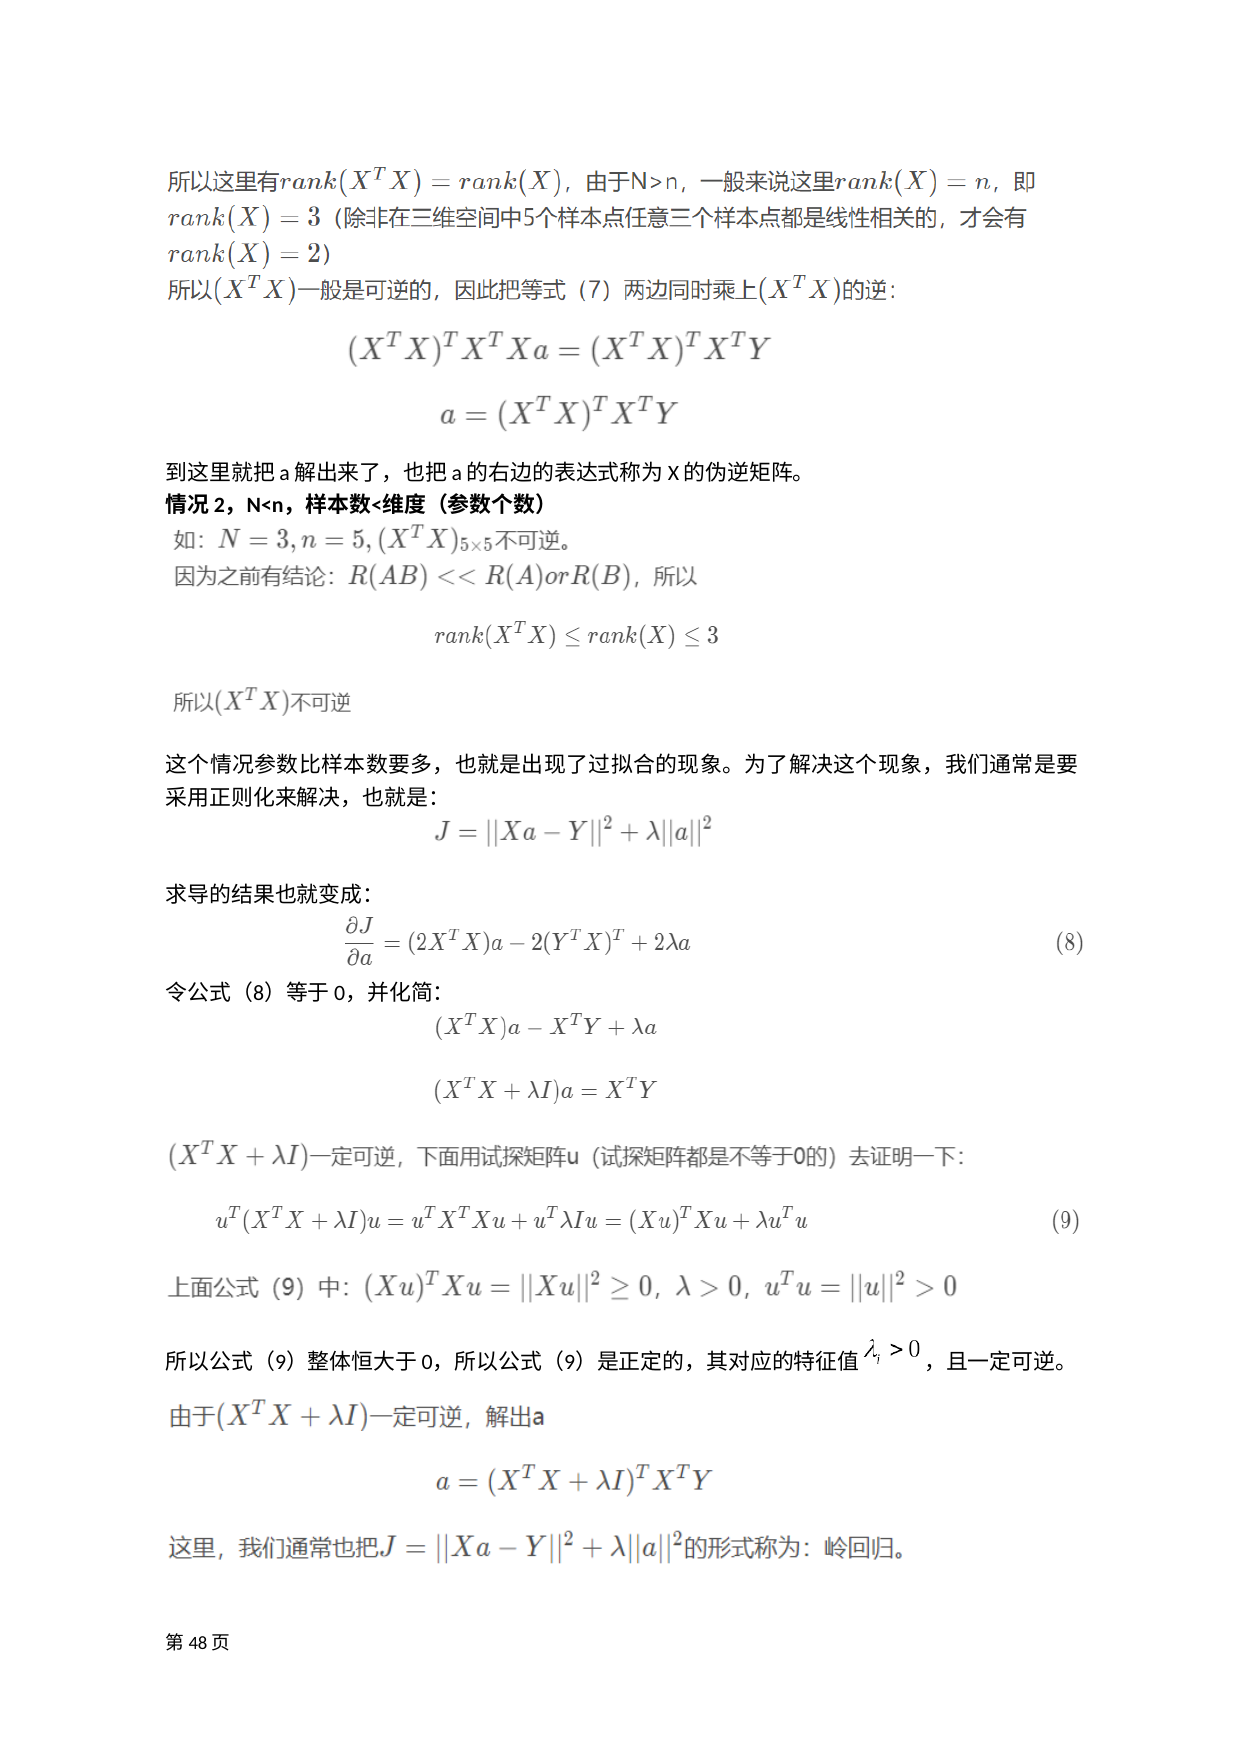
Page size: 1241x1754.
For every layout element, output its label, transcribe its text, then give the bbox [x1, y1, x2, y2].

picture [340, 909, 1084, 971]
picture [340, 389, 782, 435]
picture [165, 1137, 965, 1172]
text 情况2，N<n，样本数<维度（参数个数） [165, 487, 1081, 519]
picture [427, 617, 727, 652]
text 令公式（8）等于0，并化简： [165, 974, 1081, 1007]
picture [165, 1397, 548, 1431]
picture [165, 519, 702, 594]
text 这个情况参数比样本数要多，也就是出现了过拟合的现象。为了解决这个现象，我们通常是要采用正则化来解决，也就是： [165, 747, 1081, 812]
picture [165, 682, 355, 717]
picture [427, 1072, 660, 1105]
picture [427, 1007, 660, 1046]
text 到这里就把a解出来了，也把a的右边的表达式称为X的伪逆矩阵。 [165, 454, 1081, 487]
picture [340, 324, 782, 372]
picture [165, 162, 1036, 308]
picture [427, 1462, 718, 1500]
picture [209, 1202, 1080, 1236]
picture [165, 1527, 904, 1567]
picture [427, 812, 716, 850]
picture [165, 1267, 959, 1306]
text 求导的结果也就变成： [165, 877, 1081, 909]
text 所以公式（9）整体恒大于0，所以公式（9）是正定的，其对应的特征值，且一定可逆。 [165, 1332, 1081, 1397]
